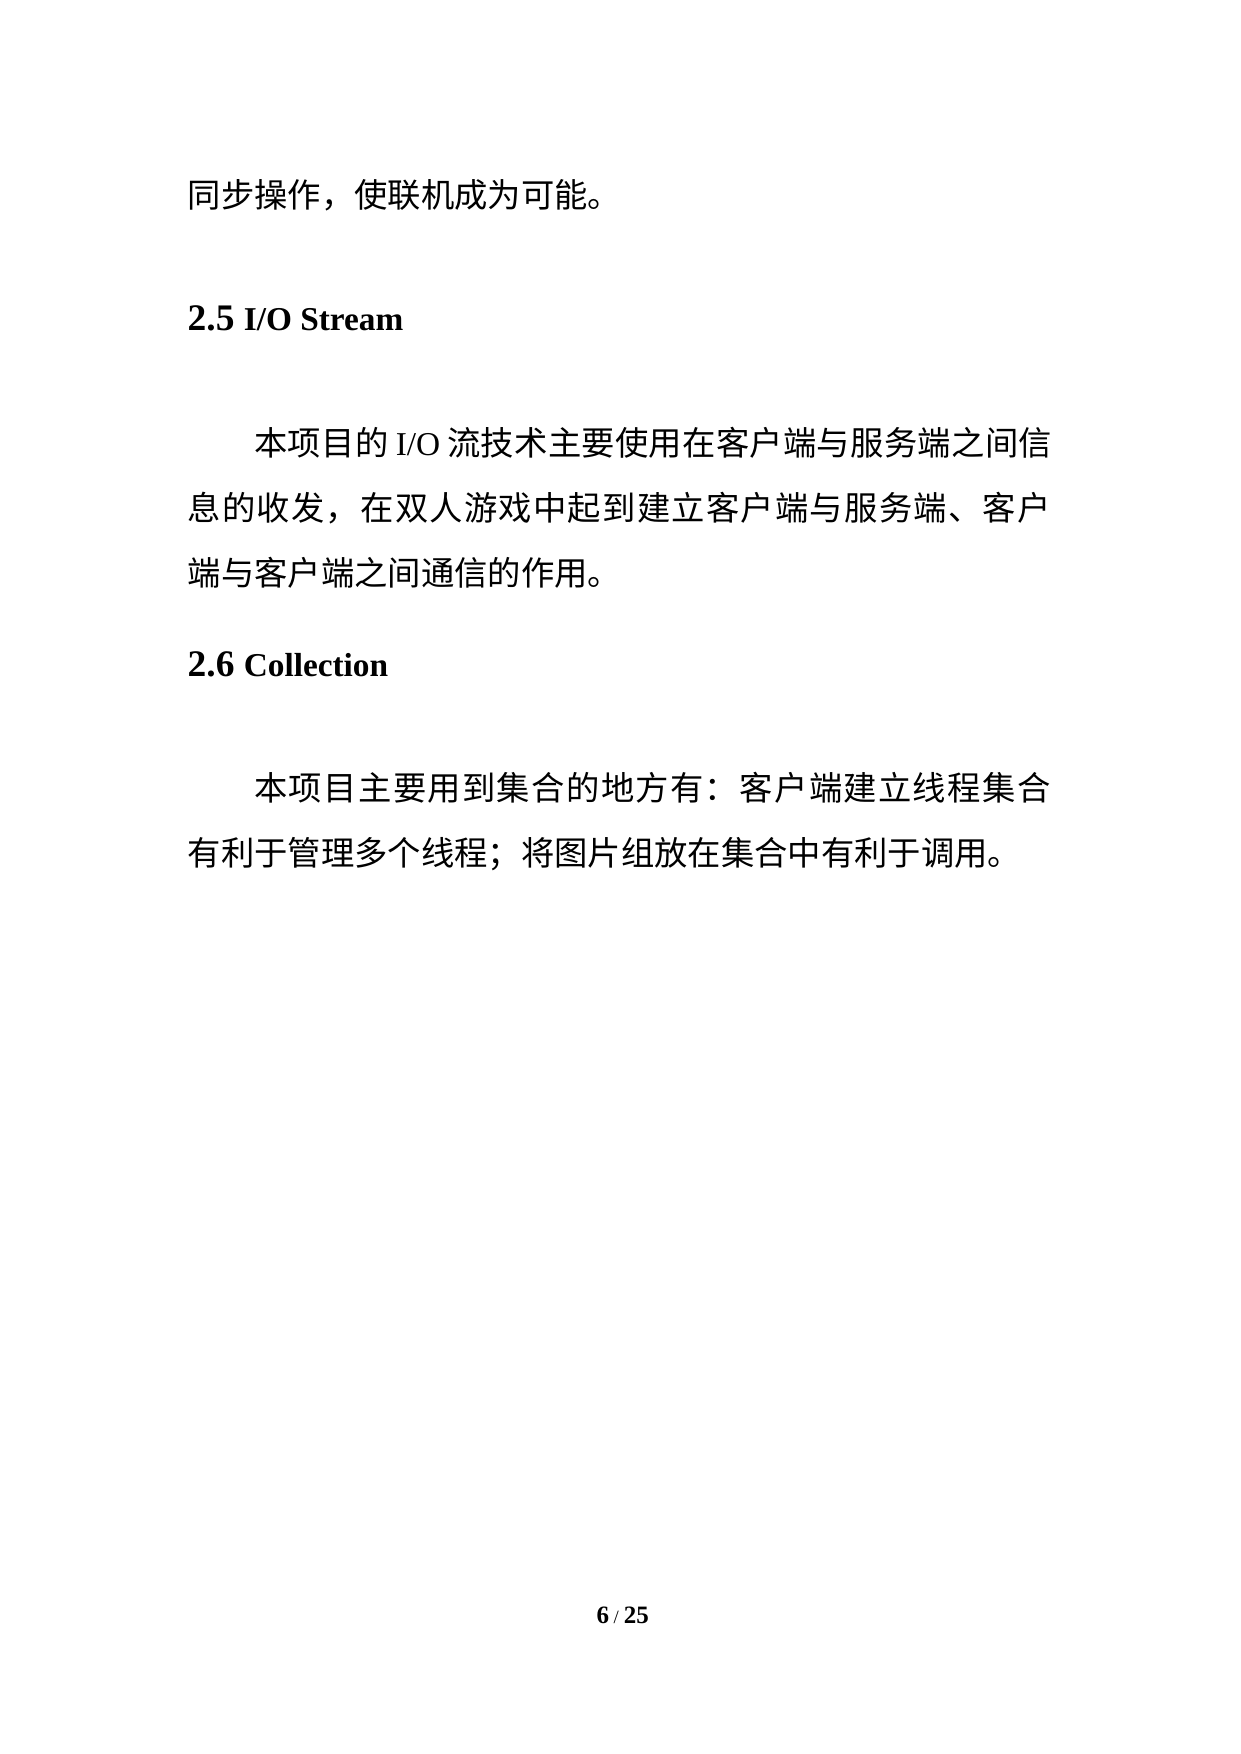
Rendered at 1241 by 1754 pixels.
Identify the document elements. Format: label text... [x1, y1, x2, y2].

text 本项目主要用到集合的地方有：客户端建立线程集合有利于管理多个线程；将图片组放在集合中有利于调用。 [187, 754, 1053, 884]
subtitle 2.6 Collection [187, 630, 1053, 695]
text 本项目的I/O流技术主要使用在客户端与服务端之间信息的收发，在双人游戏中起到建立客户端与服务端、客户端与客户端之间通信的作用。 [187, 408, 1053, 603]
subtitle 2.5 I/O Stream [187, 285, 1053, 350]
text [187, 160, 1053, 225]
